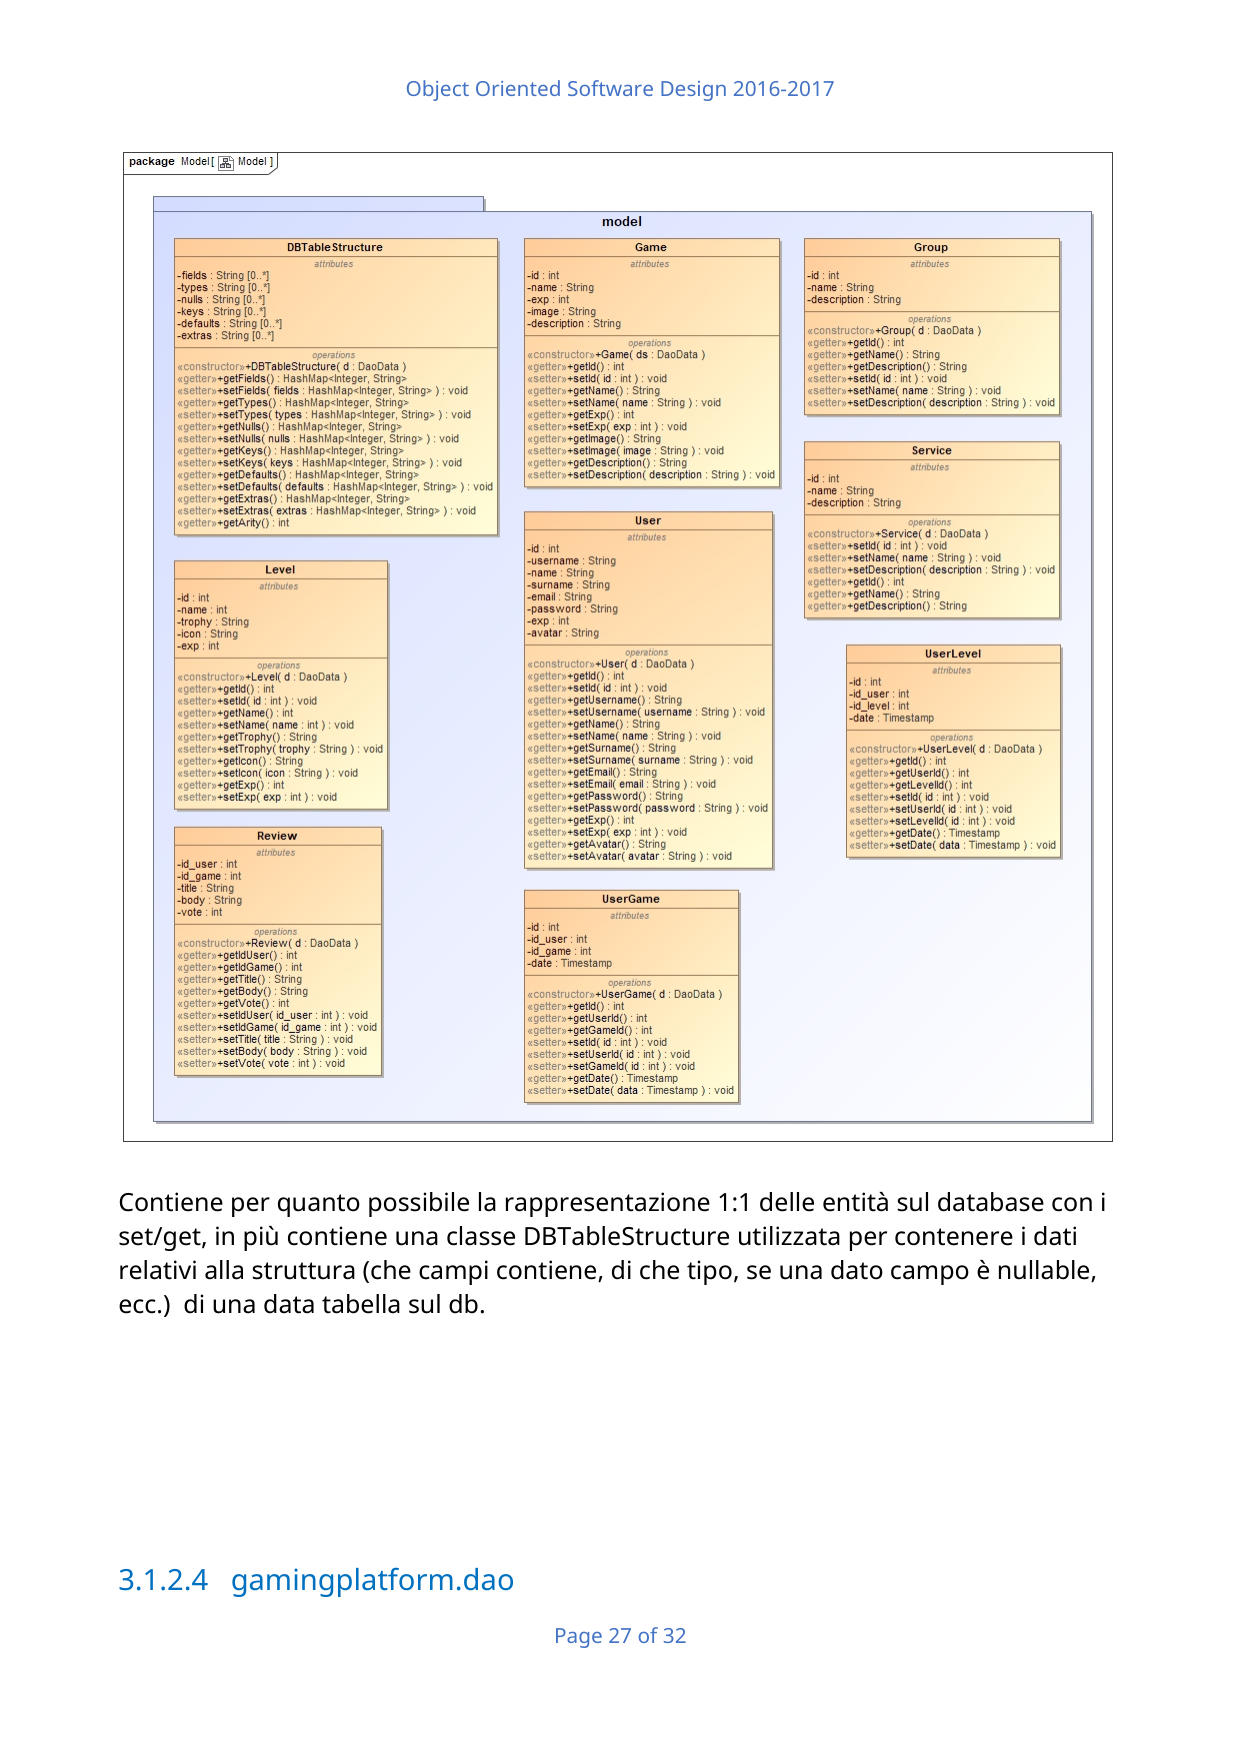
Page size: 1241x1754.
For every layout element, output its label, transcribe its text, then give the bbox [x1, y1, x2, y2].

picture [118, 147, 1117, 1146]
text Contiene per quanto possibile la rappresentazione 1:1 delle entità sul database con i set/get, in più contiene una classe DBTableStructure utilizzata per contenere i dati relativi alla struttura (che campi contiene, di che tipo, se una dato campo è nullable, ecc.) di una data tabella sul db. [118, 1184, 1122, 1321]
subtitle gamingplatform.dao [118, 1559, 1122, 1599]
